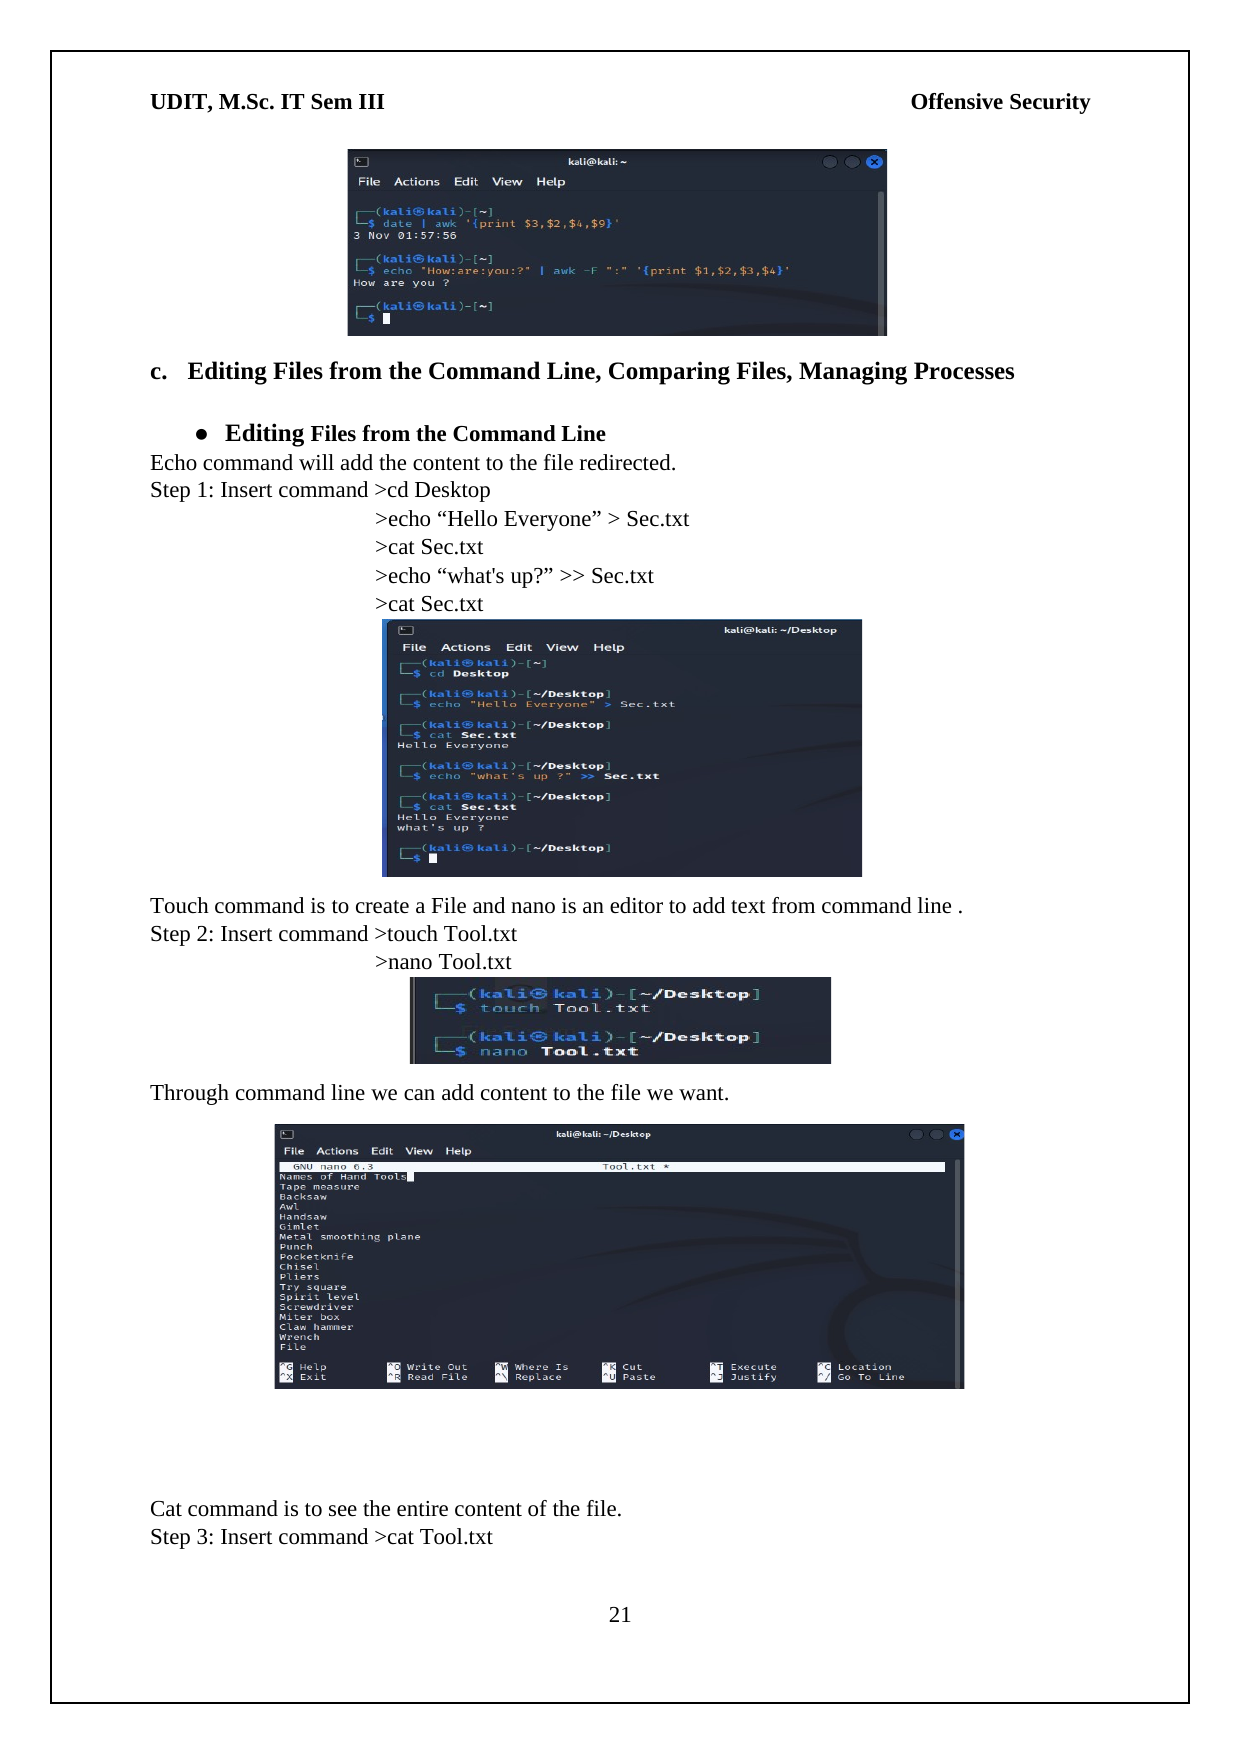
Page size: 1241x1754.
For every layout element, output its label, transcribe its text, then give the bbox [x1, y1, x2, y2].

text >cat Sec.txt [375, 533, 1144, 560]
text Echo command will add the content to the file redirected. Step 1: Insert command >cd Desktop [150, 448, 679, 503]
picture [409, 977, 832, 1064]
text >nano Tool.txt [375, 948, 1144, 975]
picture [382, 619, 863, 877]
subtitle Editing Files from the Command Line, Comparing Files, Managing Processes [150, 356, 1144, 385]
picture [274, 1124, 965, 1389]
list Editing Files from the Command Line [194, 418, 1144, 447]
picture [347, 149, 888, 336]
text >echo “Hello Everyone” > Sec.txt [375, 505, 1144, 531]
text Cat command is to see the entire content of the file. Step 3: Insert command >cat Tool.txt [150, 1495, 624, 1549]
text >cat Sec.txt [375, 590, 1144, 616]
text >echo “what's up?” >> Sec.txt [375, 562, 1144, 588]
